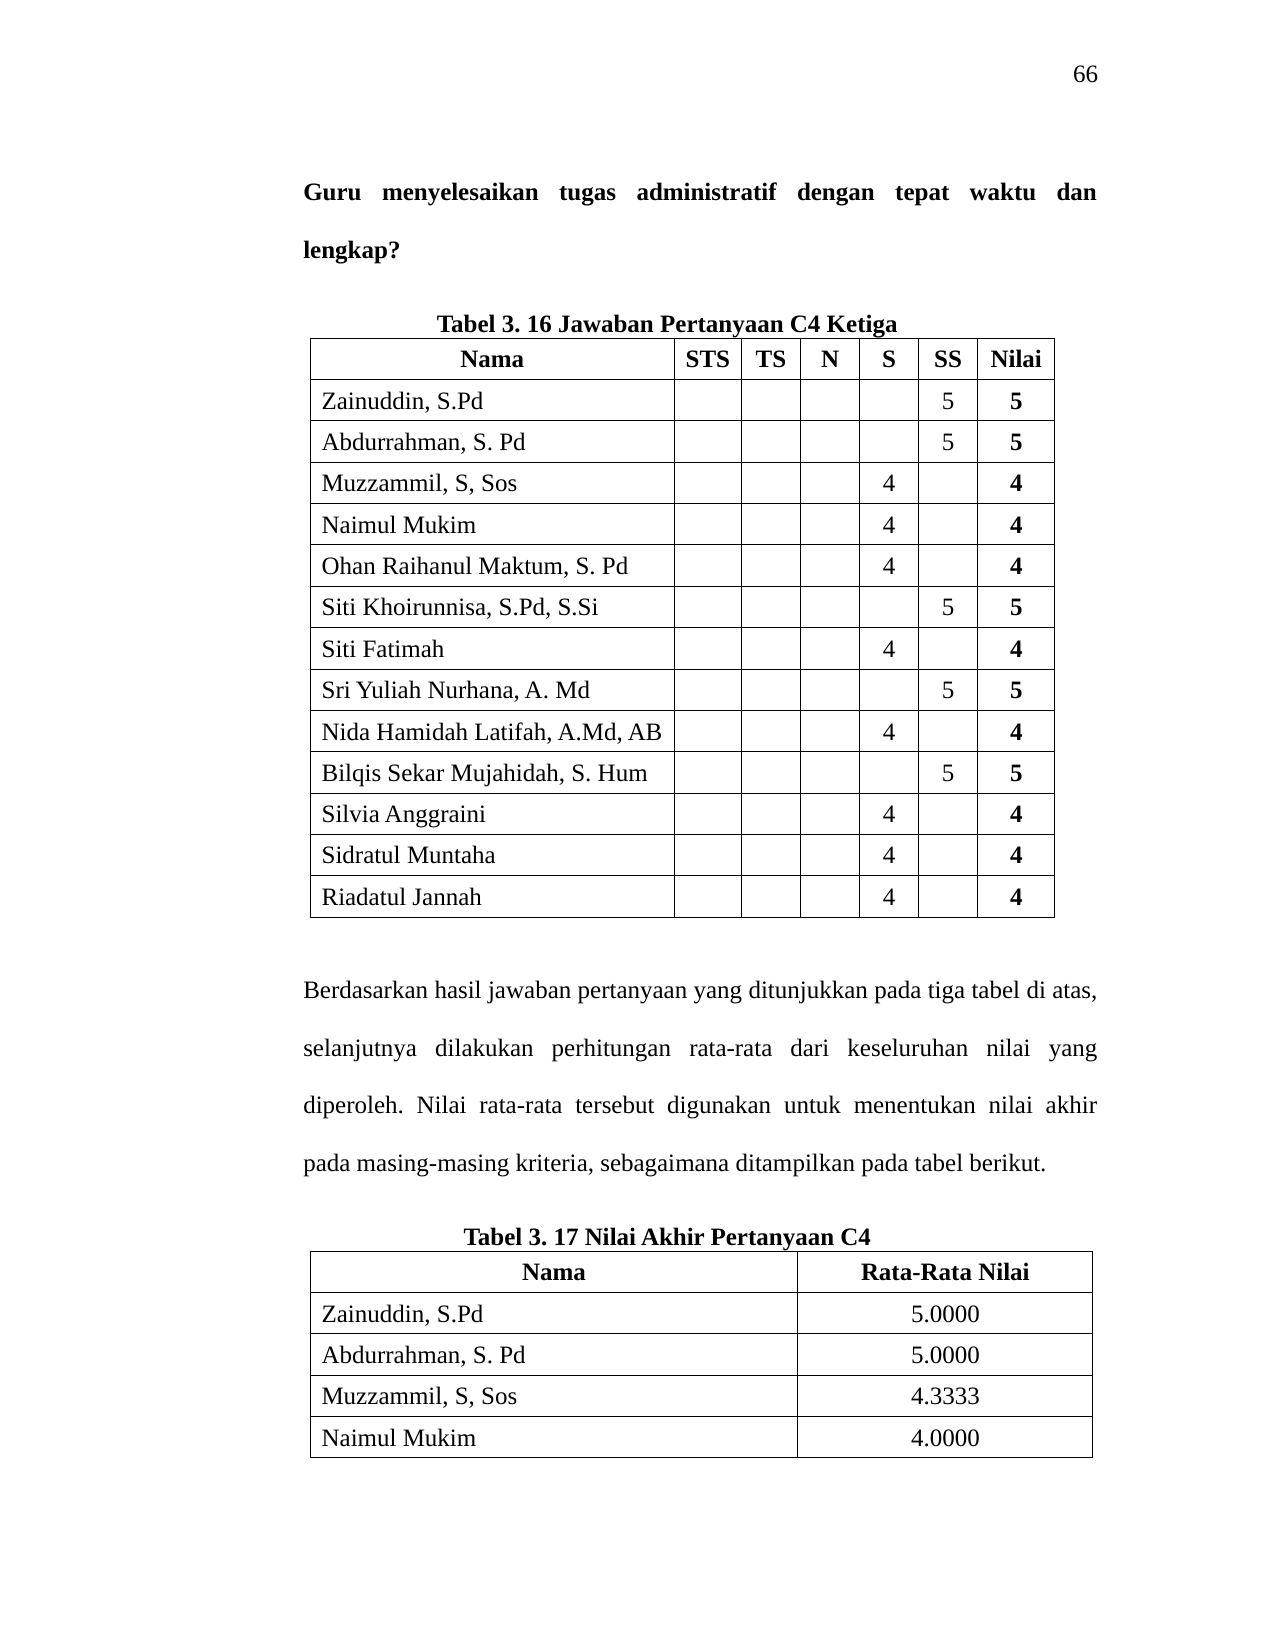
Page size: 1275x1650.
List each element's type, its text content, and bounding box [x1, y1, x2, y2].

table_cell Zainuddin, S.Pd [311, 380, 674, 420]
table_cell [801, 752, 859, 792]
table_cell Muzzammil, S, Sos [311, 463, 674, 503]
table_header Nilai [978, 339, 1054, 379]
table_cell 4 [860, 545, 918, 586]
table_cell 5.0000 [798, 1334, 1092, 1374]
table_cell [675, 876, 741, 917]
table_cell [675, 545, 741, 586]
table_cell [801, 711, 859, 751]
table_cell Silvia Anggraini [311, 794, 674, 834]
table_cell [742, 752, 800, 792]
table_header SS [919, 339, 977, 379]
table_cell Abdurrahman, S. Pd [311, 421, 674, 462]
table_cell [860, 380, 918, 420]
table_cell 4 [978, 545, 1054, 586]
table_cell [801, 504, 859, 544]
table_cell [919, 463, 977, 503]
table_cell 5 [919, 587, 977, 627]
table_cell 4 [860, 876, 918, 917]
table_cell [801, 463, 859, 503]
table_cell [742, 835, 800, 875]
table_cell [675, 670, 741, 710]
table_cell [860, 421, 918, 462]
table_cell 5 [978, 752, 1054, 792]
table_cell 4 [860, 835, 918, 875]
table_cell 4 [978, 628, 1054, 668]
table_cell [919, 835, 977, 875]
table_cell 4 [978, 504, 1054, 544]
table_cell [801, 380, 859, 420]
table_cell [675, 504, 741, 544]
table_header TS [742, 339, 800, 379]
table_cell 4 [860, 711, 918, 751]
table_cell Riadatul Jannah [311, 876, 674, 917]
table_cell 4 [978, 835, 1054, 875]
table_cell [742, 421, 800, 462]
table_cell Sri Yuliah Nurhana, A. Md [311, 670, 674, 710]
table_cell [860, 670, 918, 710]
table_cell [801, 421, 859, 462]
table_cell [742, 794, 800, 834]
table_cell [742, 504, 800, 544]
table_cell [675, 587, 741, 627]
table_cell 5 [919, 752, 977, 792]
table_cell [675, 380, 741, 420]
table_cell [675, 835, 741, 875]
table_cell 4 [860, 628, 918, 668]
table_cell [742, 876, 800, 917]
table_cell Siti Khoirunnisa, S.Pd, S.Si [311, 587, 674, 627]
table_cell [919, 876, 977, 917]
table_cell 5 [978, 421, 1054, 462]
table_cell [919, 711, 977, 751]
table_header N [801, 339, 859, 379]
table_cell Siti Fatimah [311, 628, 674, 668]
table_cell [801, 794, 859, 834]
table_cell 4 [860, 463, 918, 503]
table_cell 5 [919, 421, 977, 462]
table_cell Naimul Mukim [311, 504, 674, 544]
table_cell [801, 670, 859, 710]
table_cell 4 [978, 711, 1054, 751]
table_cell 5.0000 [798, 1293, 1092, 1333]
table_cell [801, 628, 859, 668]
table_cell Nida Hamidah Latifah, A.Md, AB [311, 711, 674, 751]
table_cell [742, 711, 800, 751]
table_cell 4 [978, 794, 1054, 834]
table_header STS [675, 339, 741, 379]
text Tabel 3. 16 Jawaban Pertanyaan C4 Ketiga [236, 309, 1098, 338]
table_cell [801, 876, 859, 917]
table_cell 5 [978, 380, 1054, 420]
table_cell Zainuddin, S.Pd [311, 1293, 797, 1333]
table_cell [742, 463, 800, 503]
table_header S [860, 339, 918, 379]
table_cell [860, 752, 918, 792]
table_cell 4.3333 [798, 1376, 1092, 1416]
table_cell [742, 545, 800, 586]
table_cell [860, 587, 918, 627]
table_cell [919, 504, 977, 544]
table_cell [919, 794, 977, 834]
table_cell [801, 587, 859, 627]
table_cell 5 [919, 670, 977, 710]
table_cell [675, 463, 741, 503]
table_cell Abdurrahman, S. Pd [311, 1334, 797, 1374]
table_cell [675, 421, 741, 462]
table_cell Muzzammil, S, Sos [311, 1376, 797, 1416]
table_cell Sidratul Muntaha [311, 835, 674, 875]
table_cell [675, 628, 741, 668]
table_cell [675, 711, 741, 751]
table_cell Naimul Mukim [311, 1417, 797, 1457]
table_header Nama [311, 339, 674, 379]
table_cell [742, 670, 800, 710]
table_cell [919, 628, 977, 668]
table_header Nama [311, 1252, 797, 1292]
table_cell 5 [978, 587, 1054, 627]
table_header Rata-Rata Nilai [798, 1252, 1092, 1292]
table_cell 4 [978, 463, 1054, 503]
table_cell Ohan Raihanul Maktum, S. Pd [311, 545, 674, 586]
table_cell 5 [978, 670, 1054, 710]
table_cell [675, 794, 741, 834]
list Guru menyelesaikan tugas administratif dengan tepat waktu dan lengkap? [303, 177, 1098, 263]
table_cell 4 [978, 876, 1054, 917]
table_cell 4.0000 [798, 1417, 1092, 1457]
table_cell 4 [860, 504, 918, 544]
text Tabel 3. 17 Nilai Akhir Pertanyaan C4 [236, 1222, 1098, 1251]
list Berdasarkan hasil jawaban pertanyaan yang ditunjukkan pada tiga tabel di atas, selanjutnya dilakukan perhitungan rata-rata dari keseluruhan nilai yang diperoleh. Nilai rata-rata tersebut digunakan untuk menentukan nilai akhir pada masing-masing kriteria, sebagaimana ditampilkan pada tabel berikut. [303, 975, 1098, 1176]
table_cell 5 [919, 380, 977, 420]
table_cell 4 [860, 794, 918, 834]
table_cell [919, 545, 977, 586]
table_cell [742, 587, 800, 627]
table_cell Bilqis Sekar Mujahidah, S. Hum [311, 752, 674, 792]
table_cell [742, 380, 800, 420]
table_cell [675, 752, 741, 792]
table_cell [801, 835, 859, 875]
table_cell [742, 628, 800, 668]
table_cell [801, 545, 859, 586]
